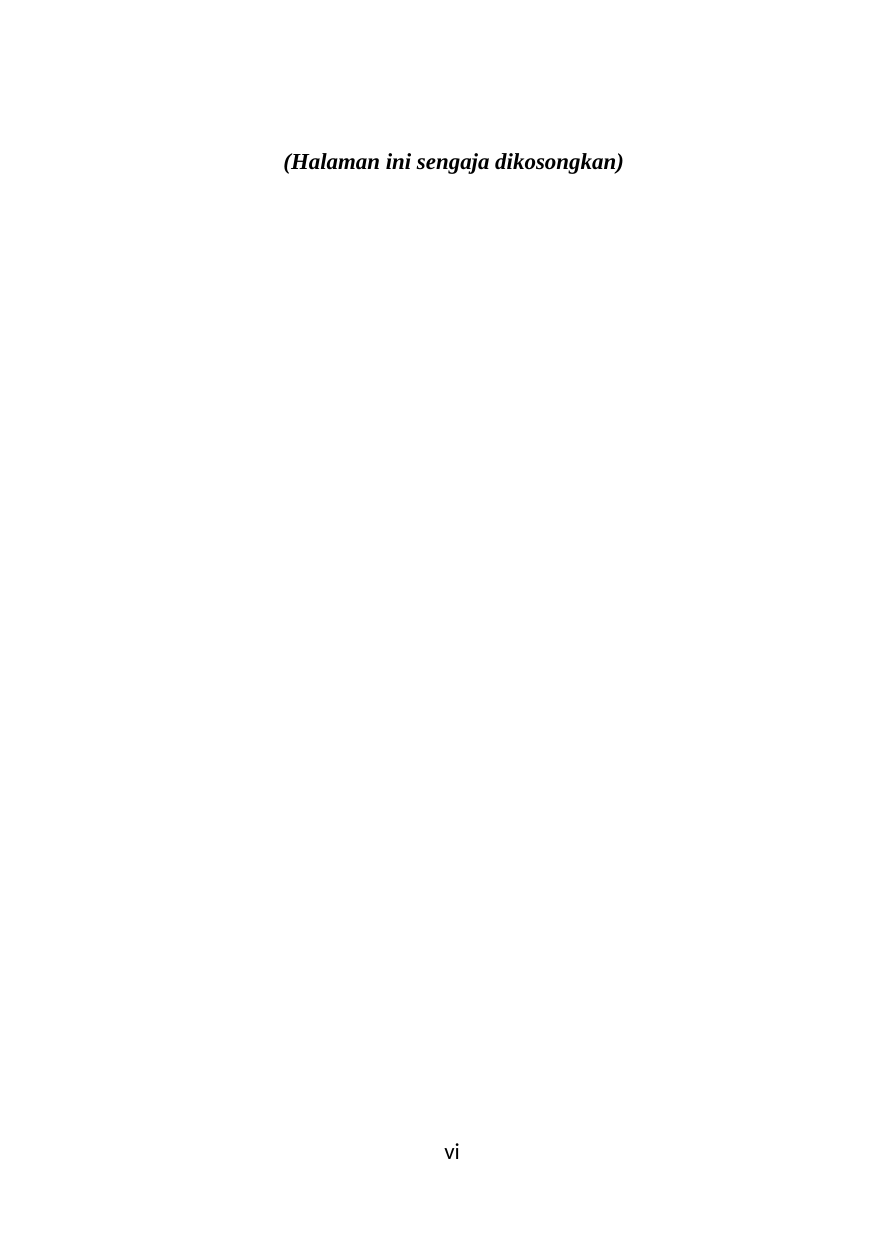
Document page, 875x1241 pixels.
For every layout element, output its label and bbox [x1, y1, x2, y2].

text [148, 148, 756, 174]
